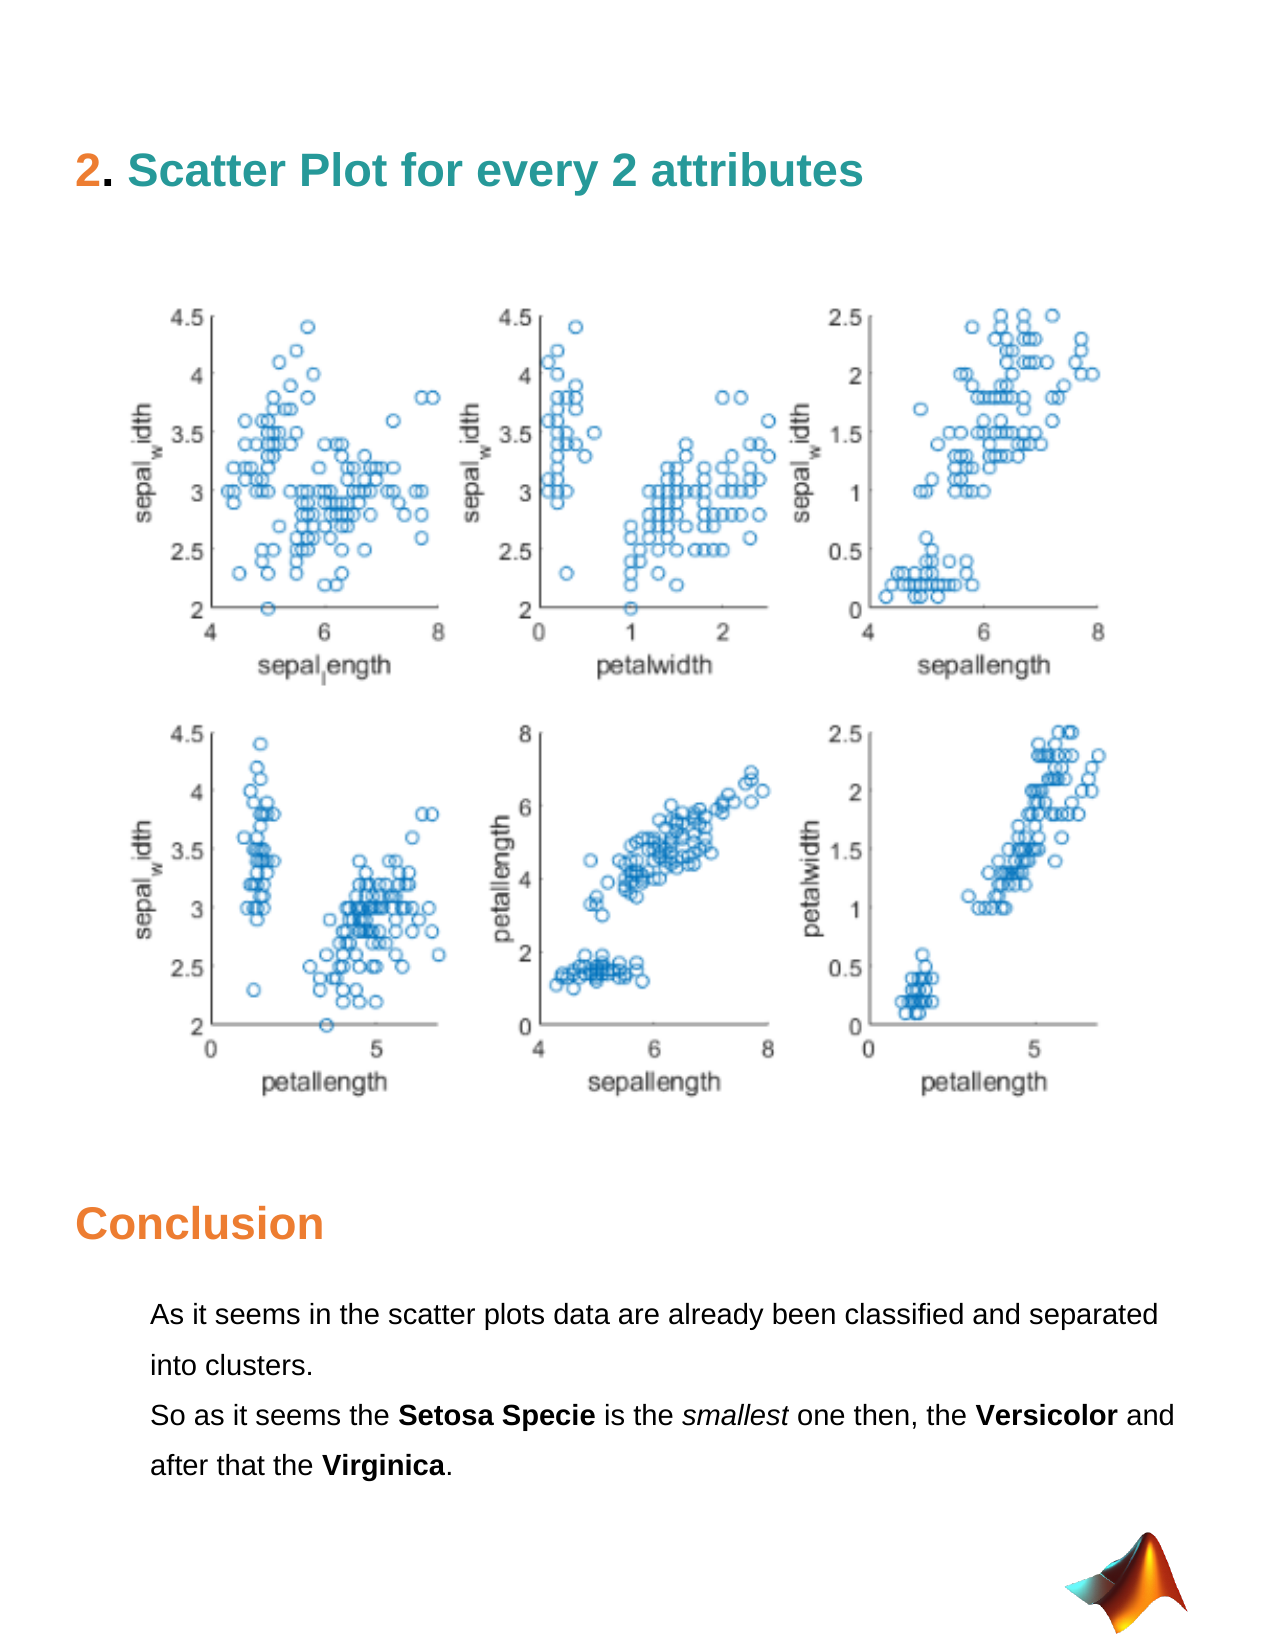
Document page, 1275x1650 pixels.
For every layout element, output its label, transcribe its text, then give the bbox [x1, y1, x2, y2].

picture [1058, 1524, 1191, 1641]
text As it seems in the scatter plots data are already been classified and separated into clusters. So as it seems the Setosa Specie is the smallest one then, the Versicolor and after that the Virginica. [150, 1297, 1200, 1482]
subtitle 2. Scatter Plot for every 2 attributes [75, 143, 1200, 197]
picture [75, 255, 1196, 1136]
